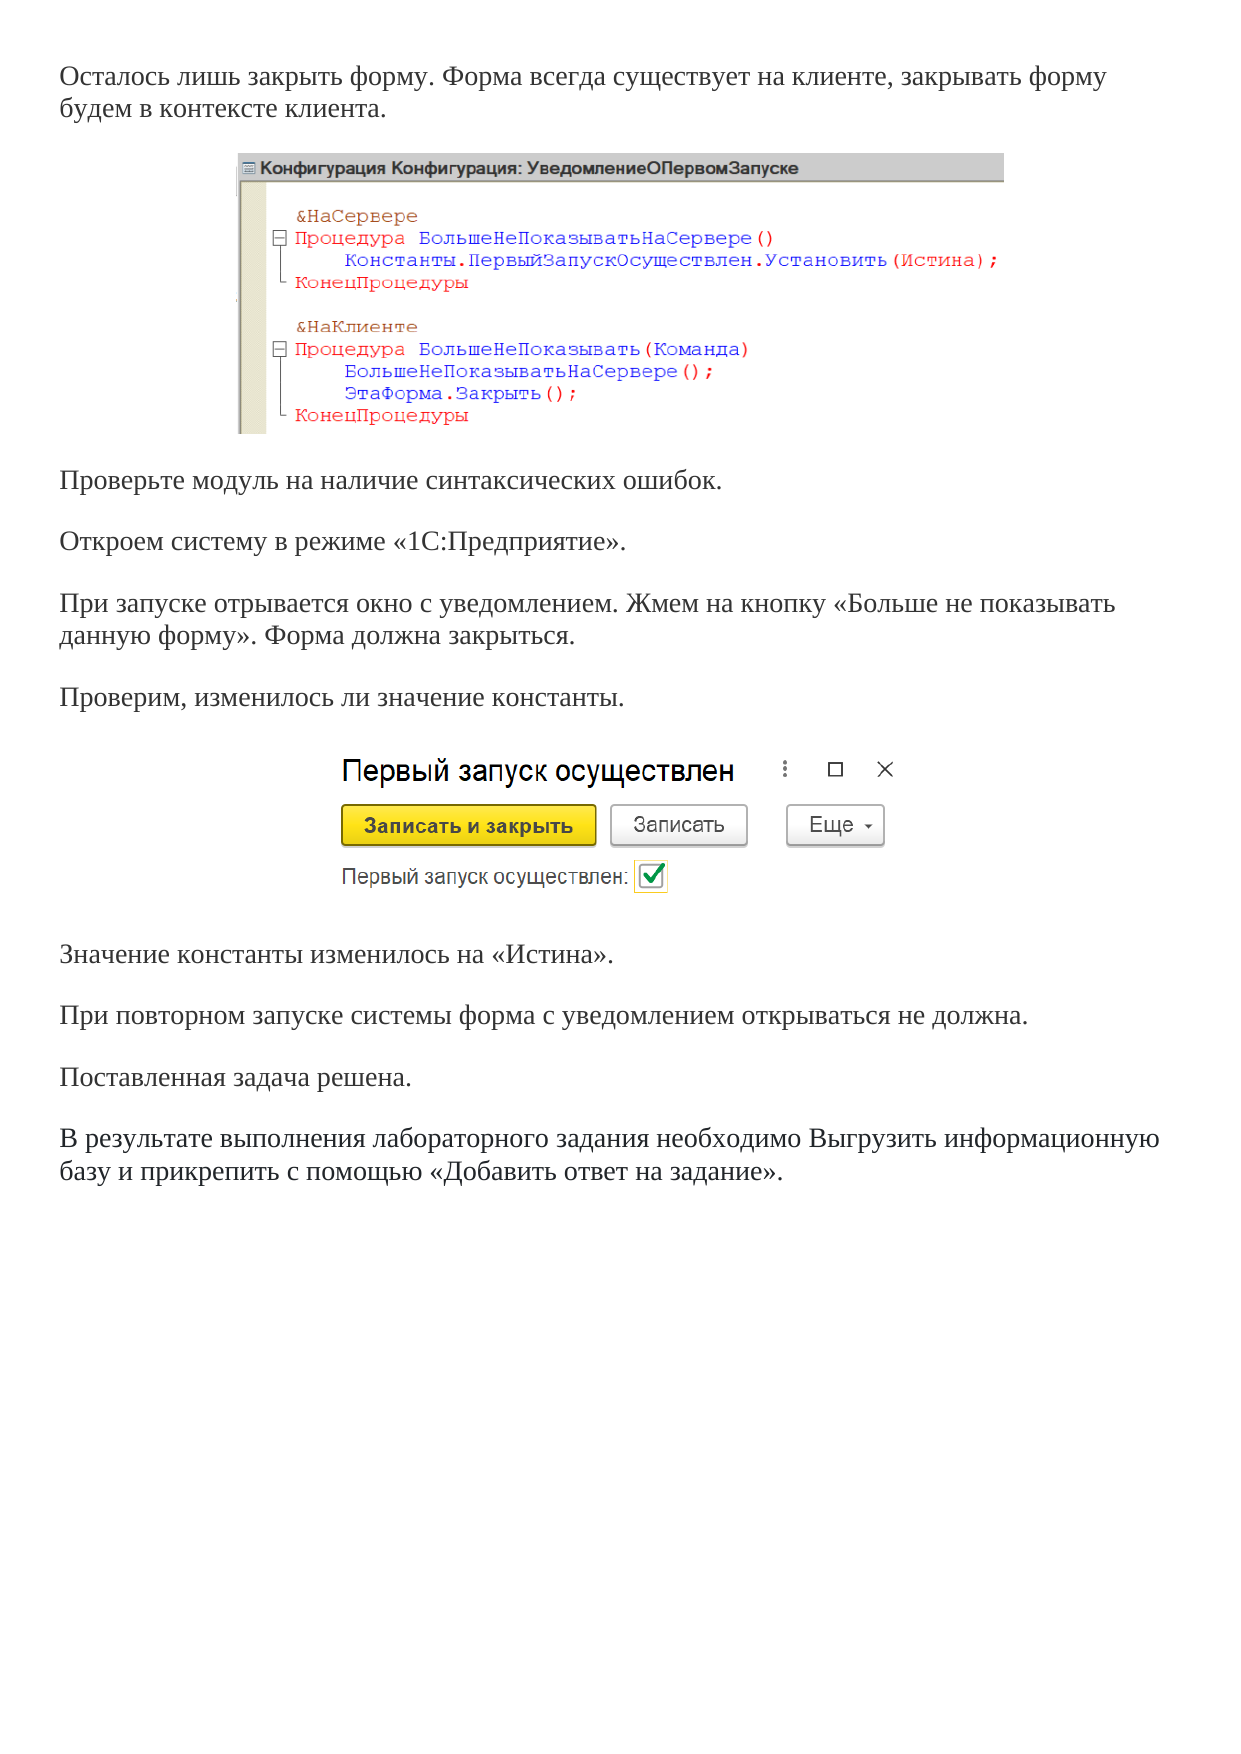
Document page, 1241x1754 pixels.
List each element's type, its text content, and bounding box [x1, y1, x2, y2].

text Значение константы изменилось на «Истина». [59, 937, 1181, 969]
text Проверим, изменилось ли значение константы. [59, 680, 1181, 712]
text Поставленная задача решена. [59, 1060, 1181, 1092]
text Откроем систему в режиме «1С:Предприятие». [59, 524, 1181, 557]
text При запуске отрывается окно с уведомлением. Жмем на кнопку «Больше не показывать данную форму». Форма должна закрыться. [59, 586, 1181, 651]
text При повторном запуске системы форма с уведомлением открываться не должна. [59, 998, 1181, 1031]
text Проверьте модуль на наличие синтаксических ошибок. [59, 463, 1181, 495]
picture [325, 741, 916, 908]
text В результате выполнения лабораторного задания необходимо Выгрузить информационную базу и прикрепить с помощью «Добавить ответ на задание». [59, 1121, 1181, 1186]
picture [236, 153, 1004, 434]
text Осталось лишь закрыть форму. Форма всегда существует на клиенте, закрывать форму будем в контексте клиента. [59, 59, 1181, 124]
